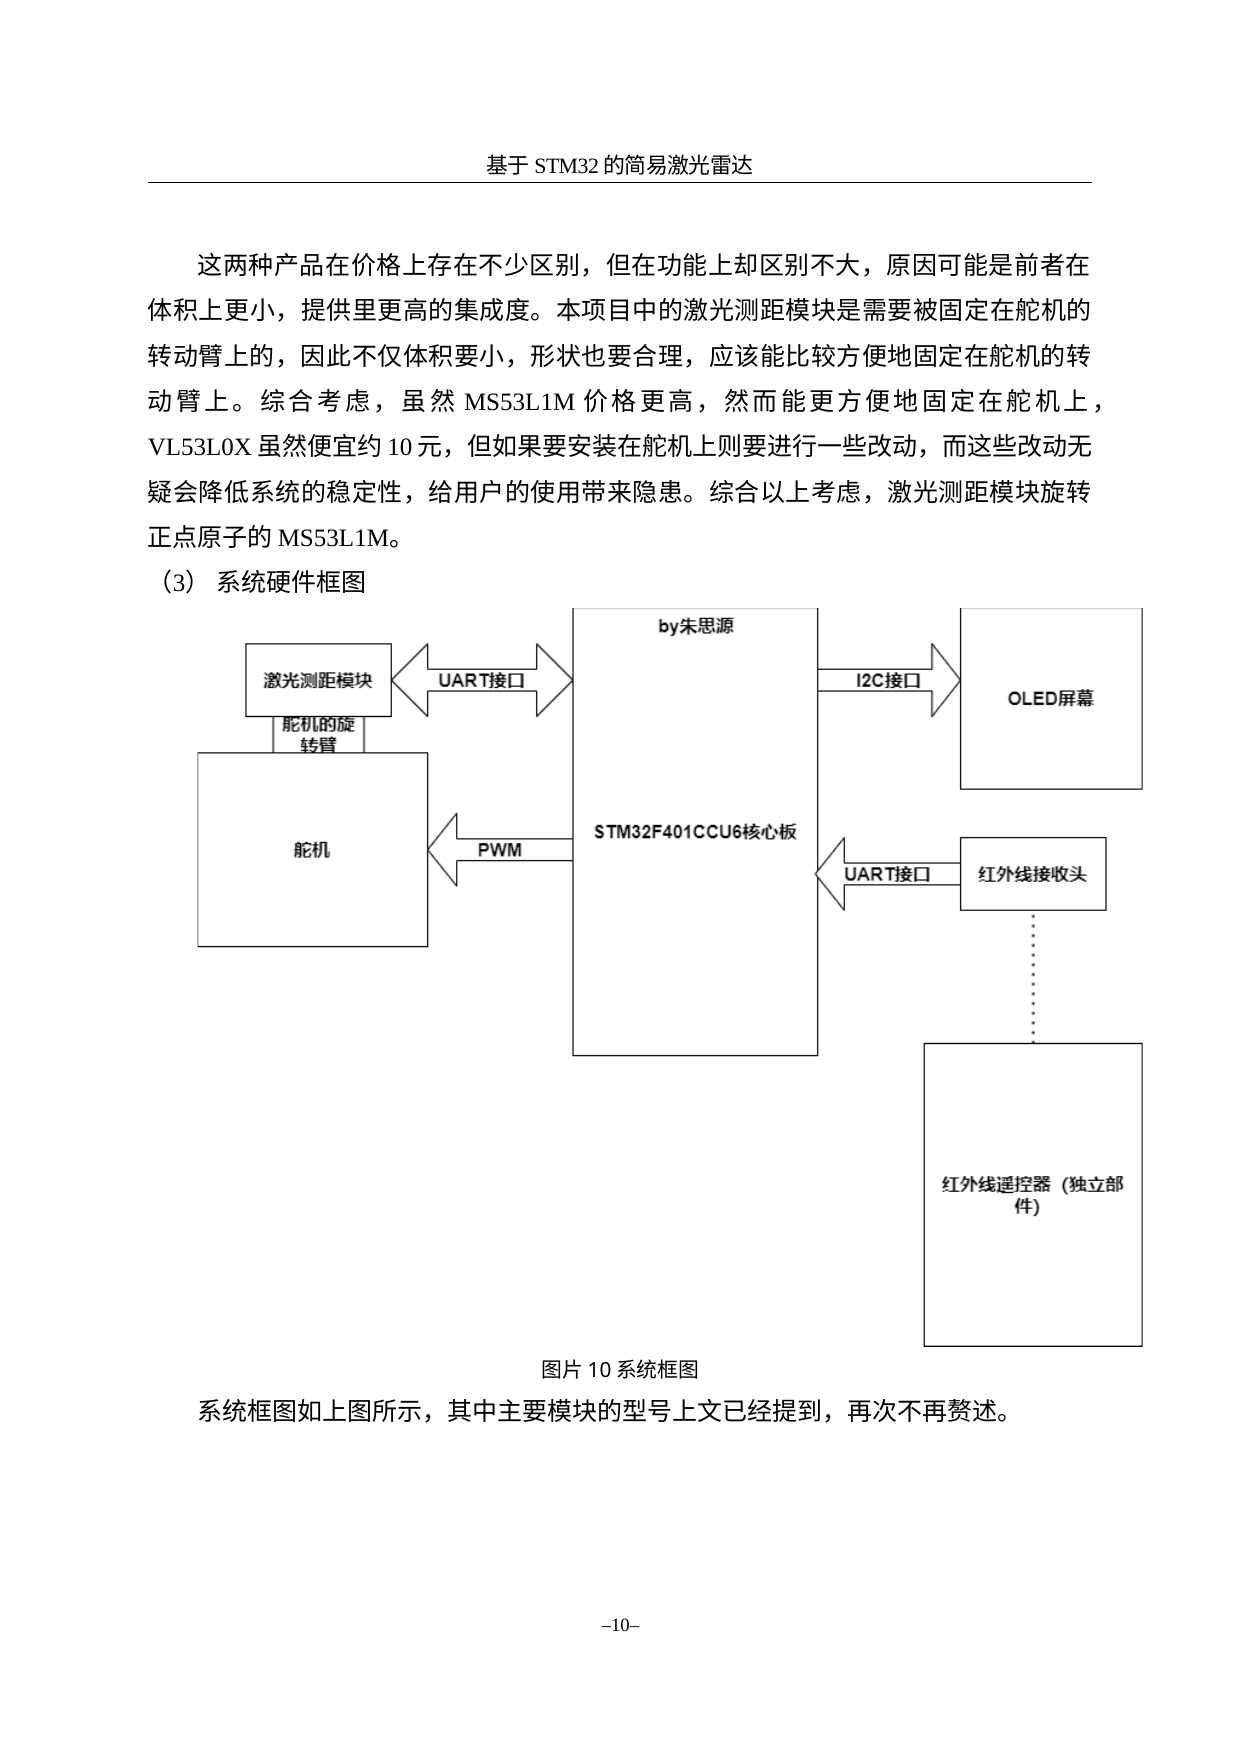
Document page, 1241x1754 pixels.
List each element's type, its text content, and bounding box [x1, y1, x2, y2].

text 这两种产品在价格上存在不少区别，但在功能上却区别不大，原因可能是前者在体积上更小，提供里更高的集成度。本项目中的激光测距模块是需要被固定在舵机的转动臂上的，因此不仅体积要小，形状也要合理，应该能比较方便地固定在舵机的转动臂上。综合考虑，虽然MS53L1M价格更高，然而能更方便地固定在舵机上，VL53L0X虽然便宜约10元，但如果要安装在舵机上则要进行一些改动，而这些改动无疑会降低系统的稳定性，给用户的使用带来隐患。综合以上考虑，激光测距模块旋转正点原子的MS53L1M。 [148, 246, 1092, 554]
text （3） 系统硬件框图 [148, 563, 1092, 599]
text 系统框图如上图所示，其中主要模块的型号上文已经提到，再次不再赘述。 [148, 1391, 1092, 1427]
picture [197, 608, 1143, 1347]
text 图片 10 系统框图 [148, 1353, 1092, 1384]
